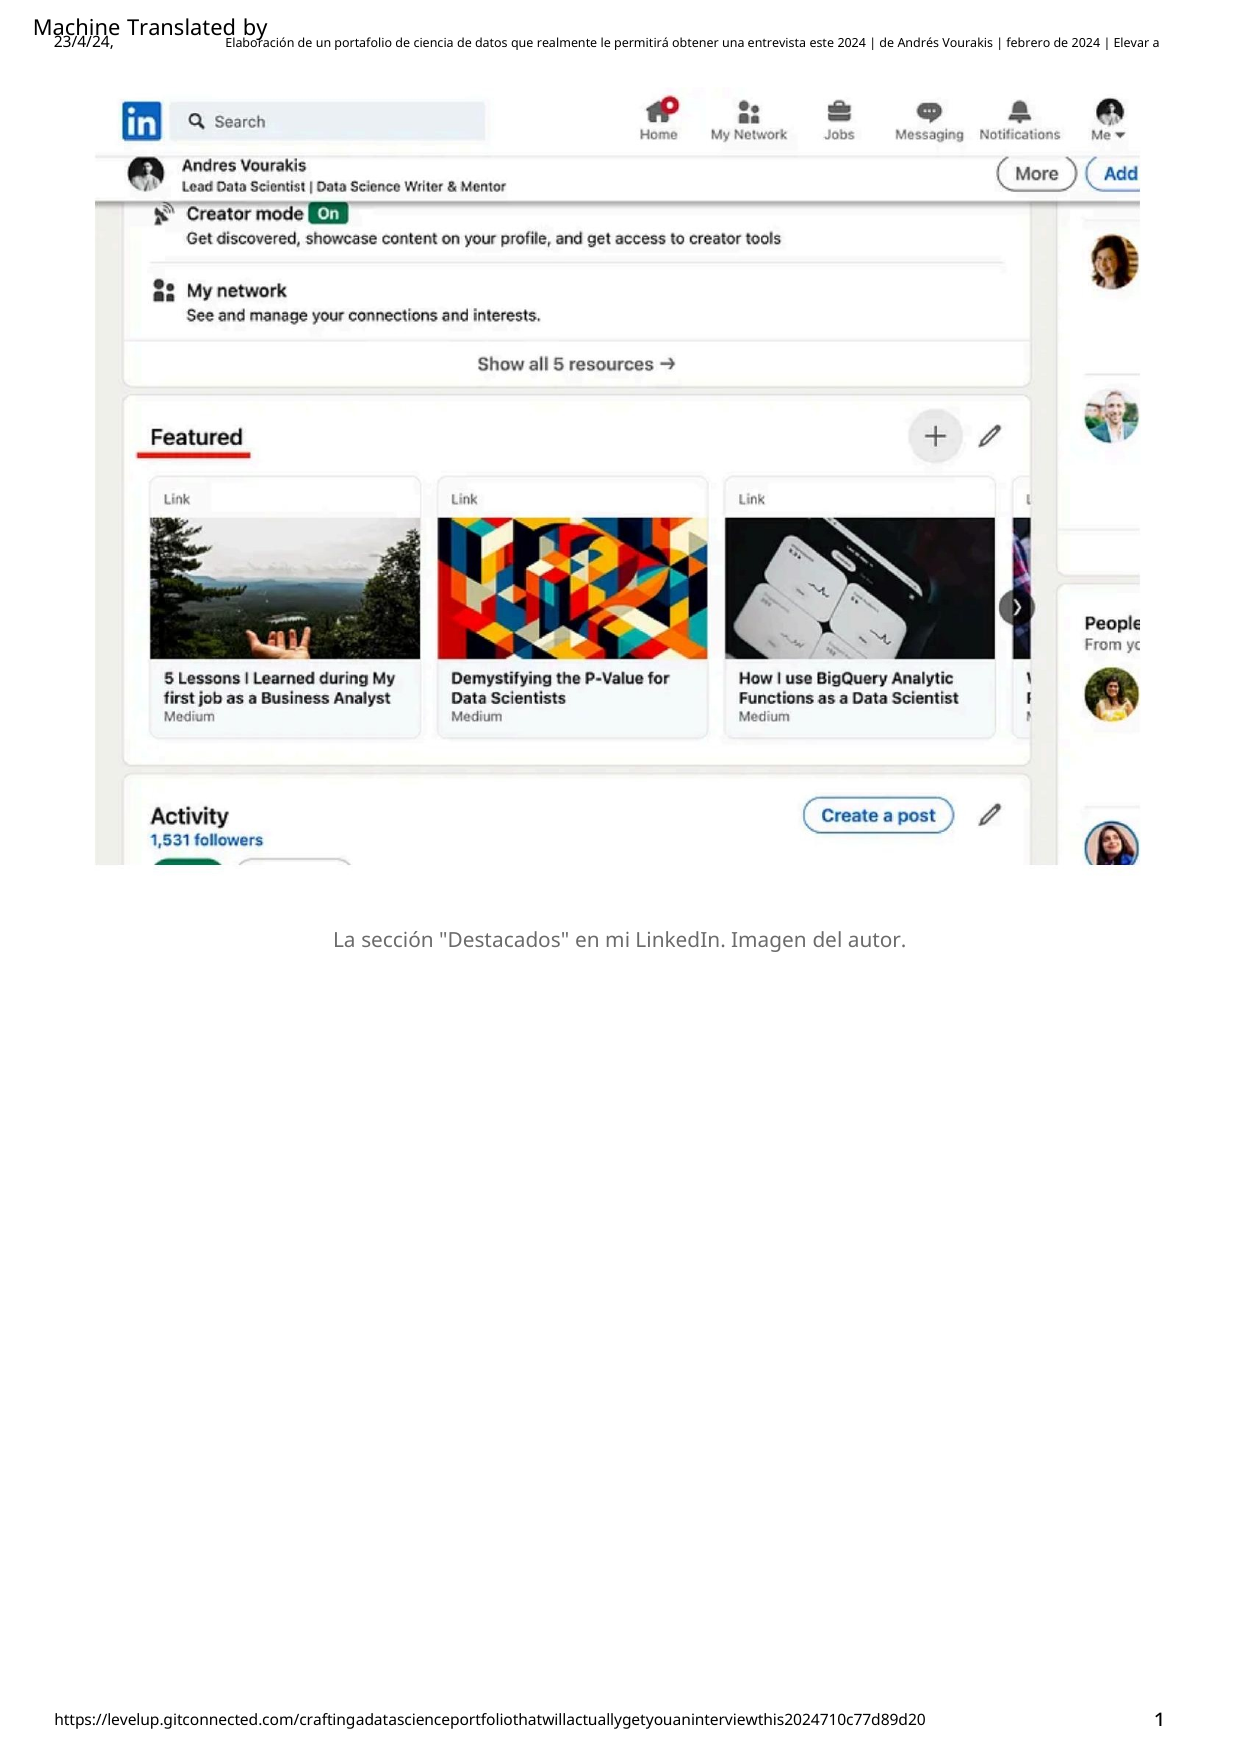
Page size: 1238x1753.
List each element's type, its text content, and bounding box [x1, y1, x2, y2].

picture [94, 87, 1141, 876]
text La sección "Destacados" en mi LinkedIn. Imagen del autor. [198, 926, 1042, 954]
